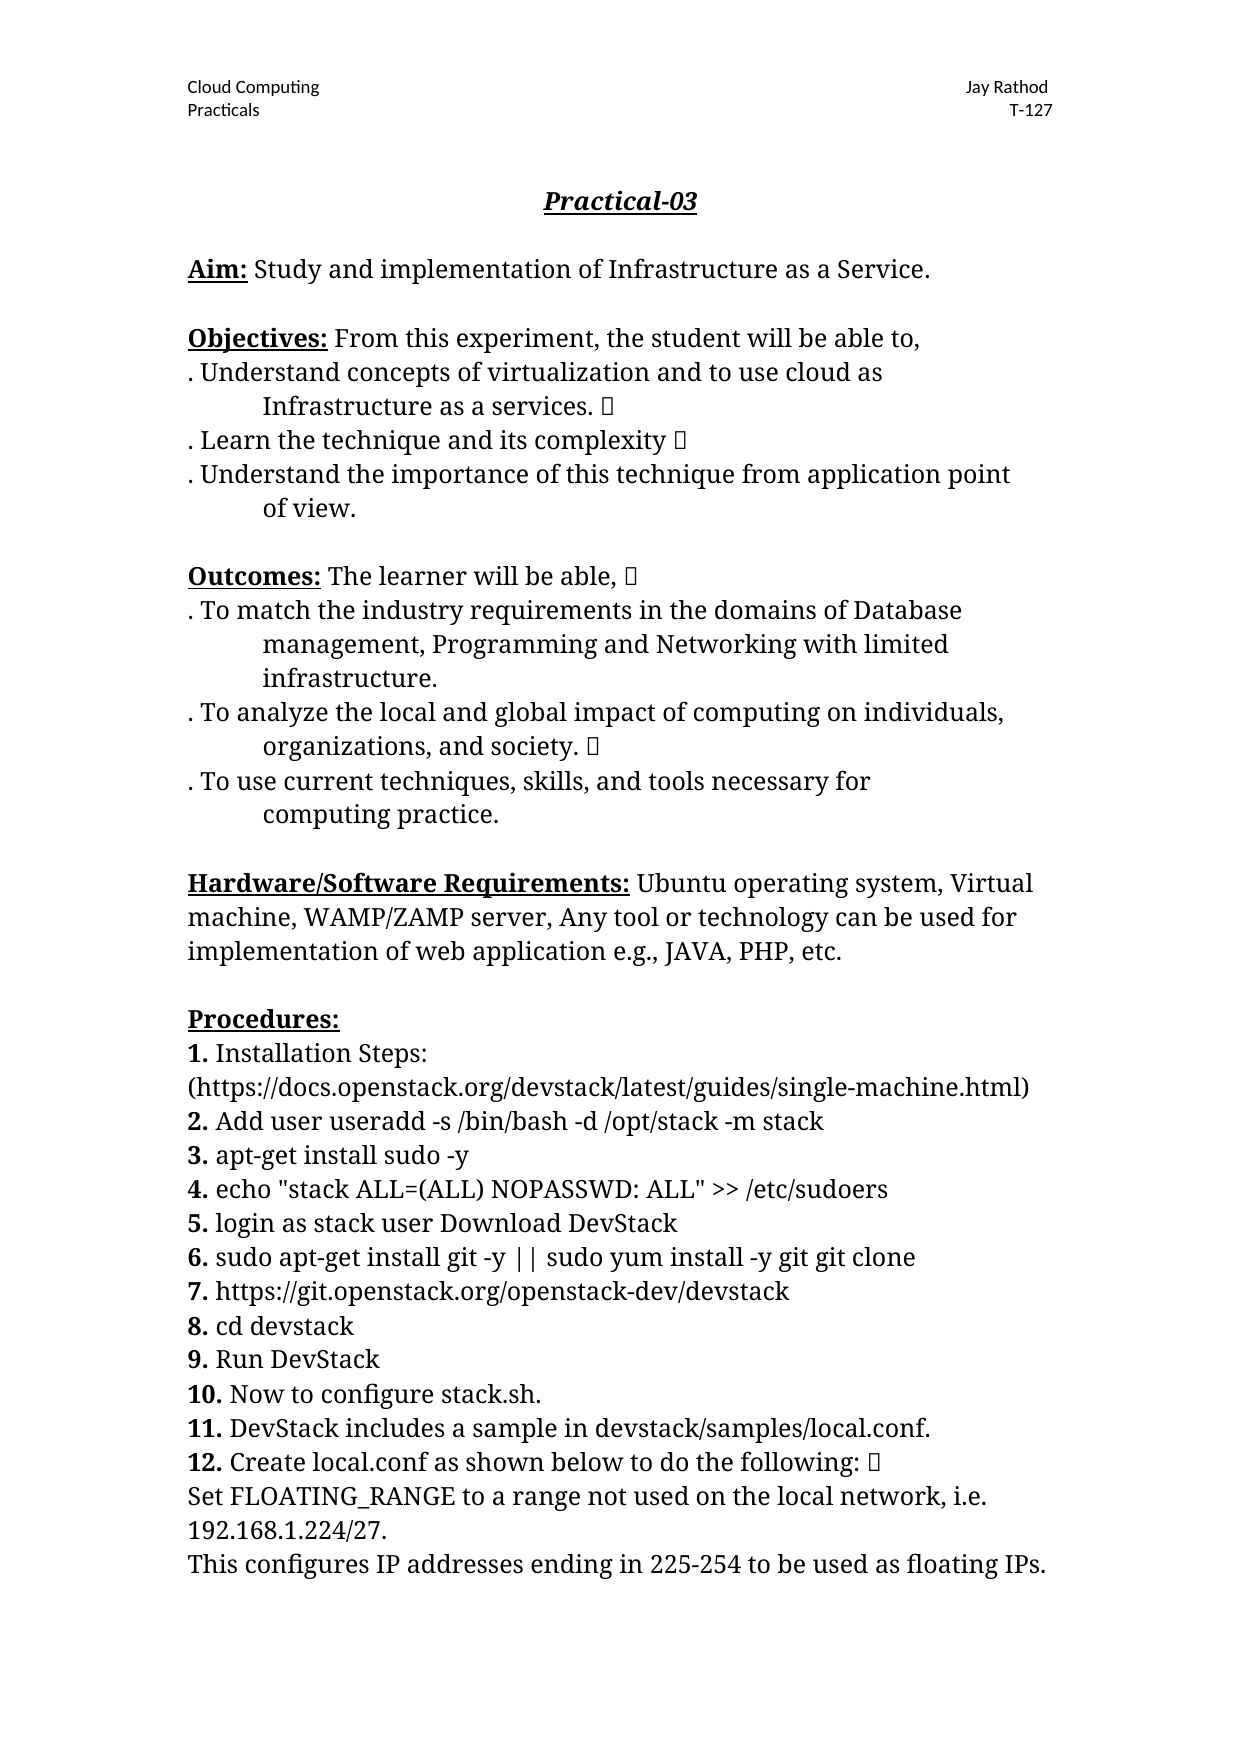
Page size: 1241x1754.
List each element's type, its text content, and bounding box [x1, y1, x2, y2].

list Hardware/Software Requirements: Ubuntu operating system, Virtual machine, WAMP/ZAMP server, Any tool or technology can be used for implementation of web application e.g., JAVA, PHP, etc. [187, 865, 1053, 967]
list sudo apt-get install git -y || sudo yum install -y git git clone [187, 1240, 1053, 1274]
list Add user useradd -s /bin/bash -d /opt/stack -m stack [187, 1104, 1053, 1138]
list Objectives: From this experiment, the student will be able to, [187, 320, 1053, 354]
list login as stack user Download DevStack [187, 1206, 1053, 1240]
list . To analyze the local and global impact of computing on individuals, organizations, and society.  [187, 695, 1053, 763]
list Outcomes: The learner will be able,  [187, 559, 1053, 593]
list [187, 1444, 1053, 1581]
list DevStack includes a sample in devstack/samples/local.conf. [187, 1410, 1053, 1444]
list Installation Steps: (https://docs.openstack.org/devstack/latest/guides/single-machine.html) [187, 1036, 1053, 1104]
list . Understand the importance of this technique from application point of view. [187, 457, 1053, 525]
list . To use current techniques, skills, and tools necessary for computing practice. [187, 763, 1053, 831]
list cd devstack [187, 1308, 1053, 1342]
list . To match the industry requirements in the domains of Database management, Programming and Networking with limited infrastructure. [187, 593, 1053, 695]
list echo "stack ALL=(ALL) NOPASSWD: ALL" >> /etc/sudoers [187, 1172, 1053, 1206]
list Now to configure stack.sh. [187, 1376, 1053, 1410]
list Procedures: [187, 1002, 1053, 1036]
list Aim: Study and implementation of Infrastructure as a Service. [187, 252, 1053, 286]
list . Learn the technique and its complexity  [187, 422, 1053, 457]
list https://git.openstack.org/openstack-dev/devstack [187, 1274, 1053, 1308]
list apt-get install sudo -y [187, 1138, 1053, 1172]
list Run DevStack [187, 1342, 1053, 1376]
list . Understand concepts of virtualization and to use cloud as Infrastructure as a services.  [187, 354, 1053, 422]
text Practical-03 [187, 184, 1053, 218]
